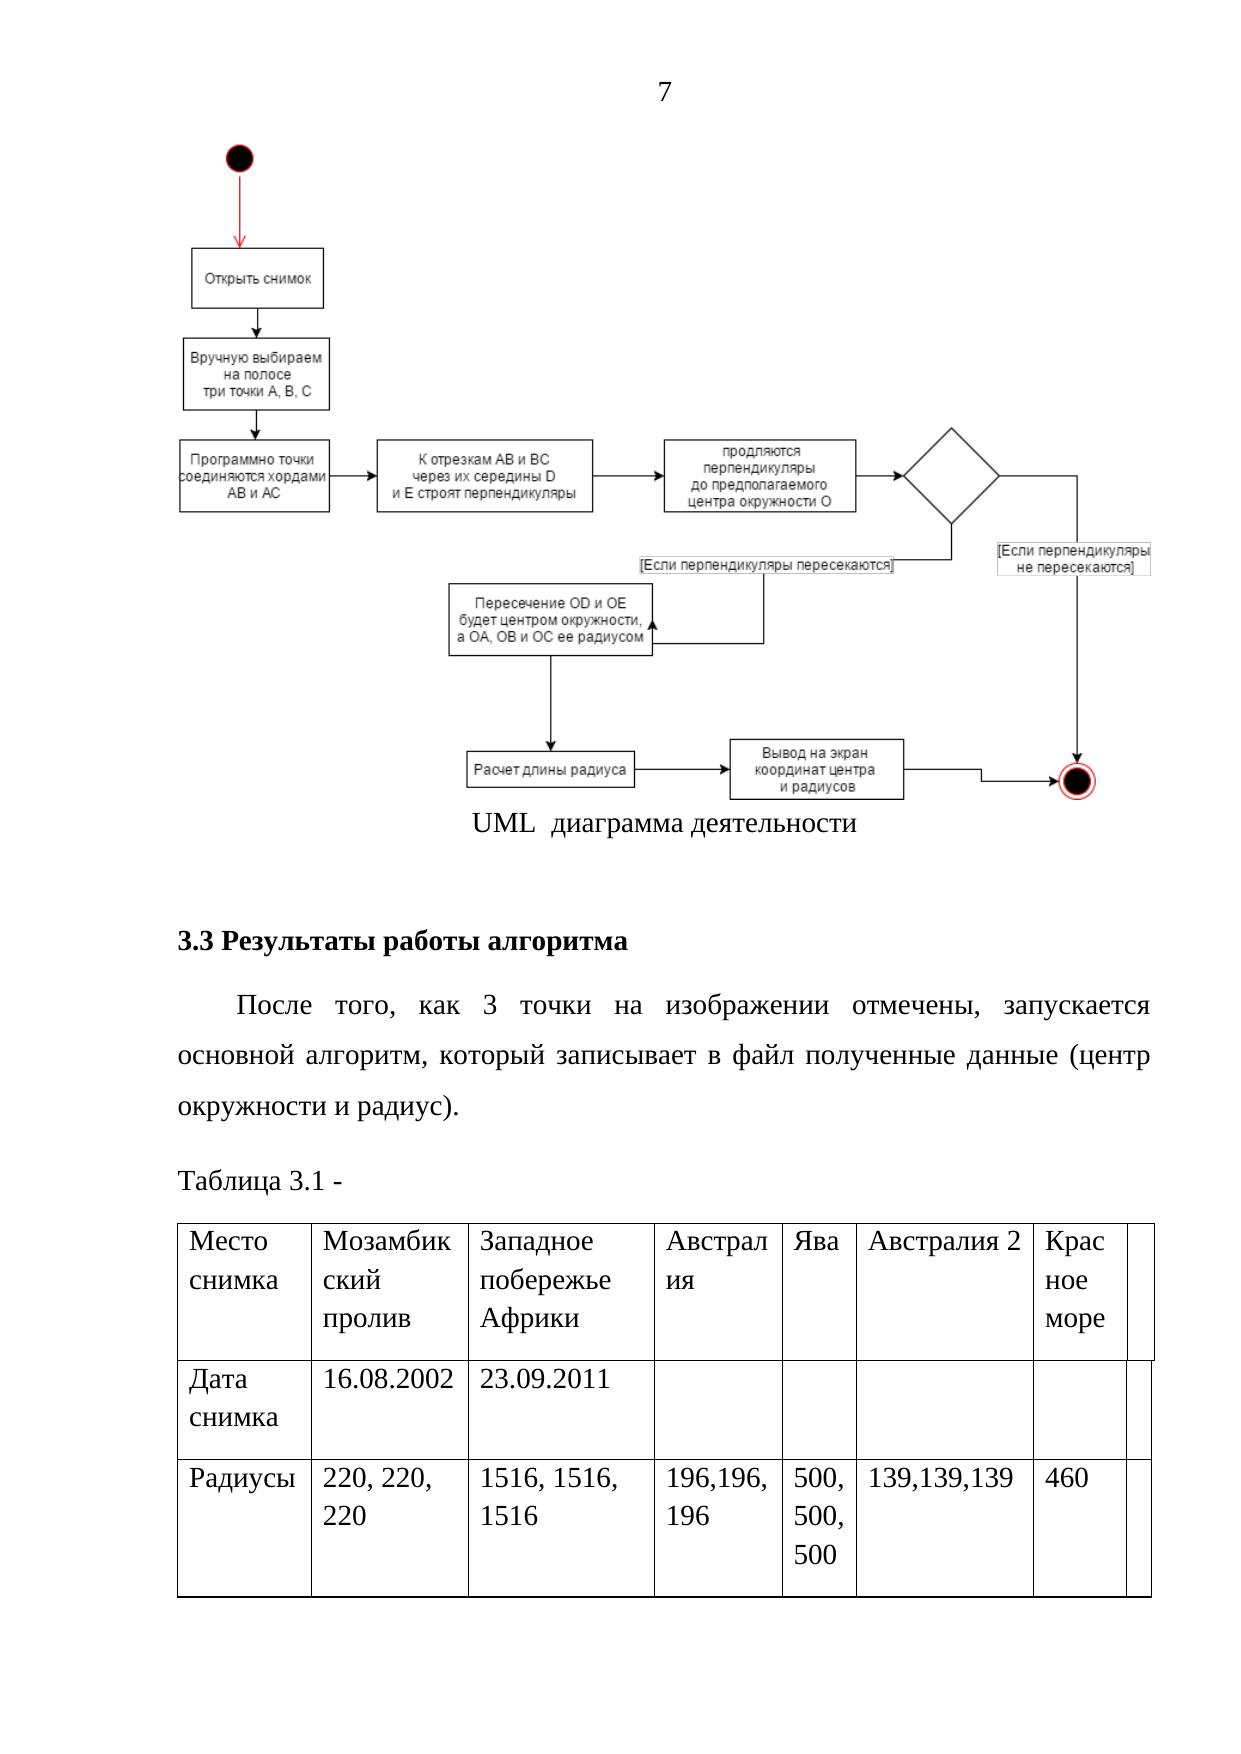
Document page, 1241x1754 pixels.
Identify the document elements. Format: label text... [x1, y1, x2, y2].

table_cell 460 [1034, 1460, 1126, 1596]
table_cell [783, 1361, 856, 1459]
table_header Красное море [1034, 1224, 1127, 1360]
table_cell [1127, 1361, 1151, 1459]
table_cell 500, 500, 500 [783, 1460, 856, 1596]
table_cell 139,139,139 [857, 1460, 1033, 1596]
text После того, как 3 точки на изображении отмечены, запускается основной алгоритм, который записывает в файл полученные данные (центр окружности и радиус). [177, 987, 1152, 1121]
text Таблица 3.1 - [177, 1163, 1152, 1197]
table_header Западное побережье Африки [469, 1224, 654, 1360]
picture [177, 140, 1152, 800]
table_cell 196,196,196 [655, 1460, 782, 1596]
text UML диаграмма деятельности [177, 800, 1152, 838]
table_cell [857, 1361, 1033, 1459]
table_cell 16.08.2002 [312, 1361, 468, 1459]
table_cell 1516, 1516, 1516 [469, 1460, 654, 1596]
table_cell 220, 220, 220 [312, 1460, 468, 1596]
table_cell 23.09.2011 [469, 1361, 654, 1459]
subtitle 3.3 Результаты работы алгоритма [177, 923, 1152, 957]
table_header Австралия [655, 1224, 782, 1360]
table_cell [1034, 1361, 1126, 1459]
table_header Австралия 2 [857, 1224, 1033, 1360]
table_cell [655, 1361, 782, 1459]
table_header Место снимка [178, 1224, 311, 1360]
table_cell [1127, 1460, 1151, 1596]
table_cell Радиусы [178, 1460, 311, 1596]
table_header Мозамбикский пролив [312, 1224, 468, 1360]
table_cell Дата снимка [178, 1361, 311, 1459]
table_header [1128, 1224, 1154, 1360]
table_header Ява [783, 1224, 856, 1360]
